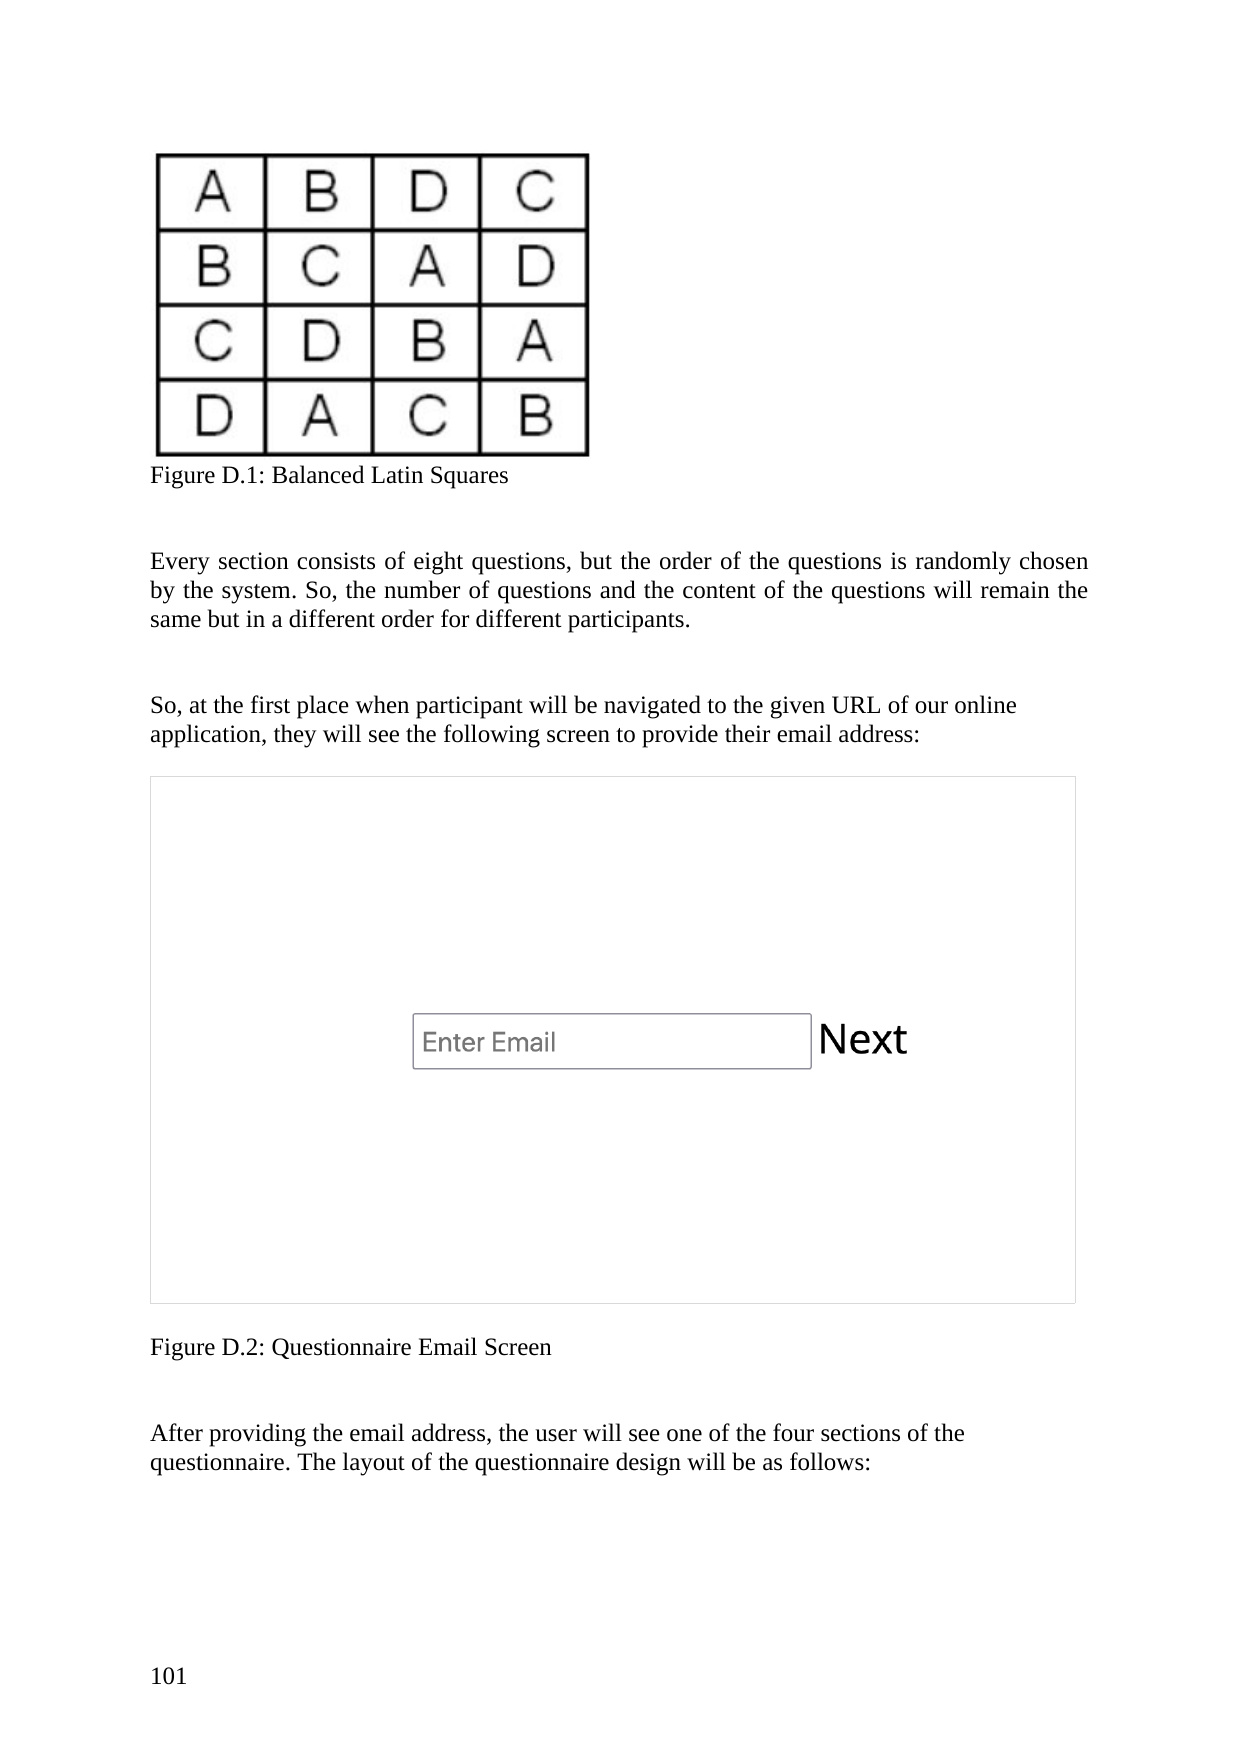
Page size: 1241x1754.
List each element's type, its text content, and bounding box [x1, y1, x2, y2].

picture [150, 150, 591, 460]
text After providing the email address, the user will see one of the four sections of the questionnaire. The layout of the questionnaire design will be as follows: [150, 1418, 1090, 1476]
text So, at the first place when participant will be navigated to the given URL of our online application, they will see the following screen to provide their email address: [150, 690, 1090, 747]
text Every section consists of eight questions, but the order of the questions is randomly chosen by the system. So, the number of questions and the content of the questions will remain the same but in a different order for different participants. [150, 546, 1090, 632]
text Figure D.1: Balanced Latin Squares [150, 460, 1090, 489]
text Figure D.2: Questionnaire Email Screen [150, 1303, 1090, 1361]
picture [151, 777, 1075, 1303]
